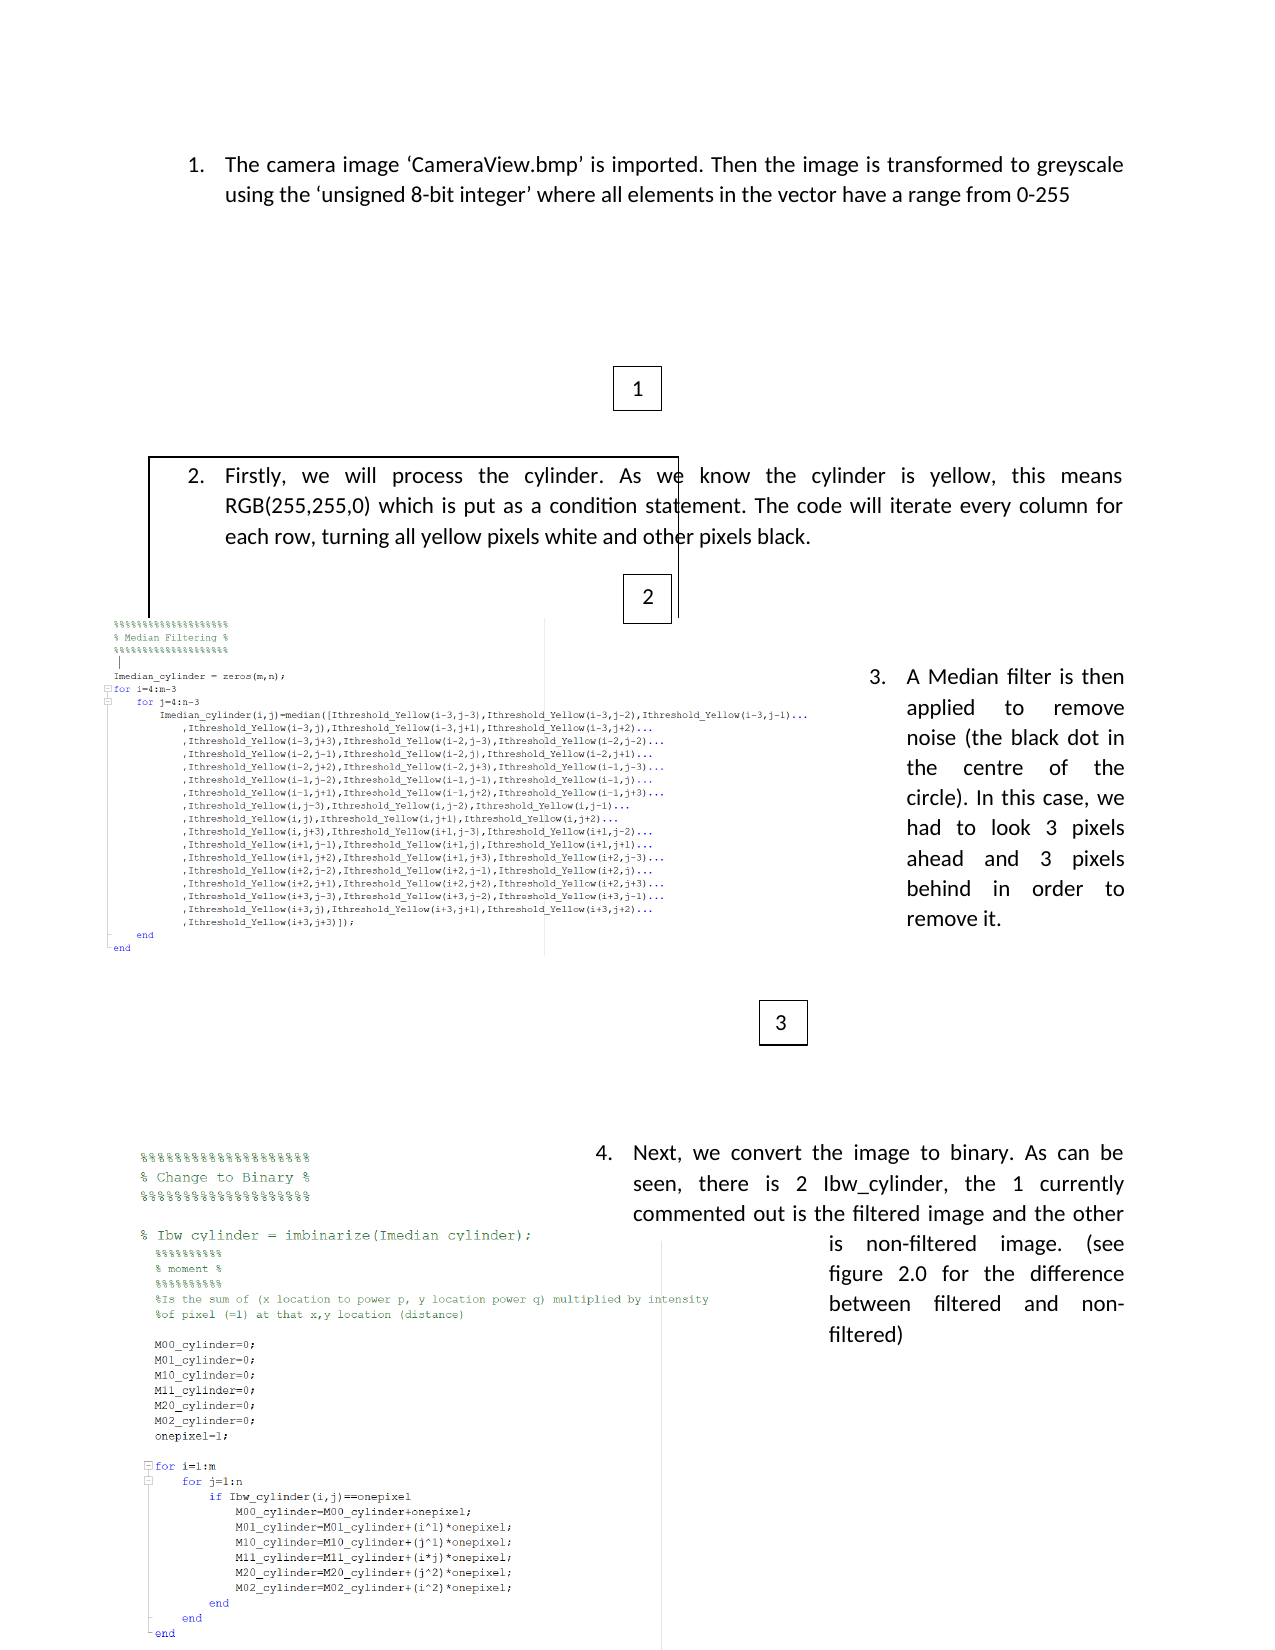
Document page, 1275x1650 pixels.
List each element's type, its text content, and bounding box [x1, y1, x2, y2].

picture [94, 618, 813, 956]
list Next, we convert the image to binary. As can be seen, there is 2 Ibw_cylinder, the 1 currently commented out is the filtered image and the other is non-filtered image. (see figure 2.0 for the difference between filtered and non-filtered) [187, 1138, 1125, 1348]
list Firstly, we will process the cylinder. As we know the cylinder is yellow, this means RGB(255,255,0) which is put as a condition statement. The code will iterate every column for each row, turning all yellow pixels white and other pixels black. [187, 461, 678, 550]
list A Median filter is then applied to remove noise (the black dot in the centre of the circle). In this case, we had to look 3 pixels ahead and 3 pixels behind in order to remove it. [813, 662, 1125, 932]
picture [130, 1141, 736, 1650]
list The camera image ‘CameraView.bmp’ is imported. Then the image is transformed to greyscale using the ‘unsigned 8-bit integer’ where all elements in the vector have a range from 0-255 [187, 150, 1125, 208]
list Firstly, we will process the cylinder. As we know the cylinder is yellow, this means RGB(255,255,0) which is put as a condition statement. The code will iterate every column for each row, turning all yellow pixels white and other pixels black. [679, 461, 1125, 550]
